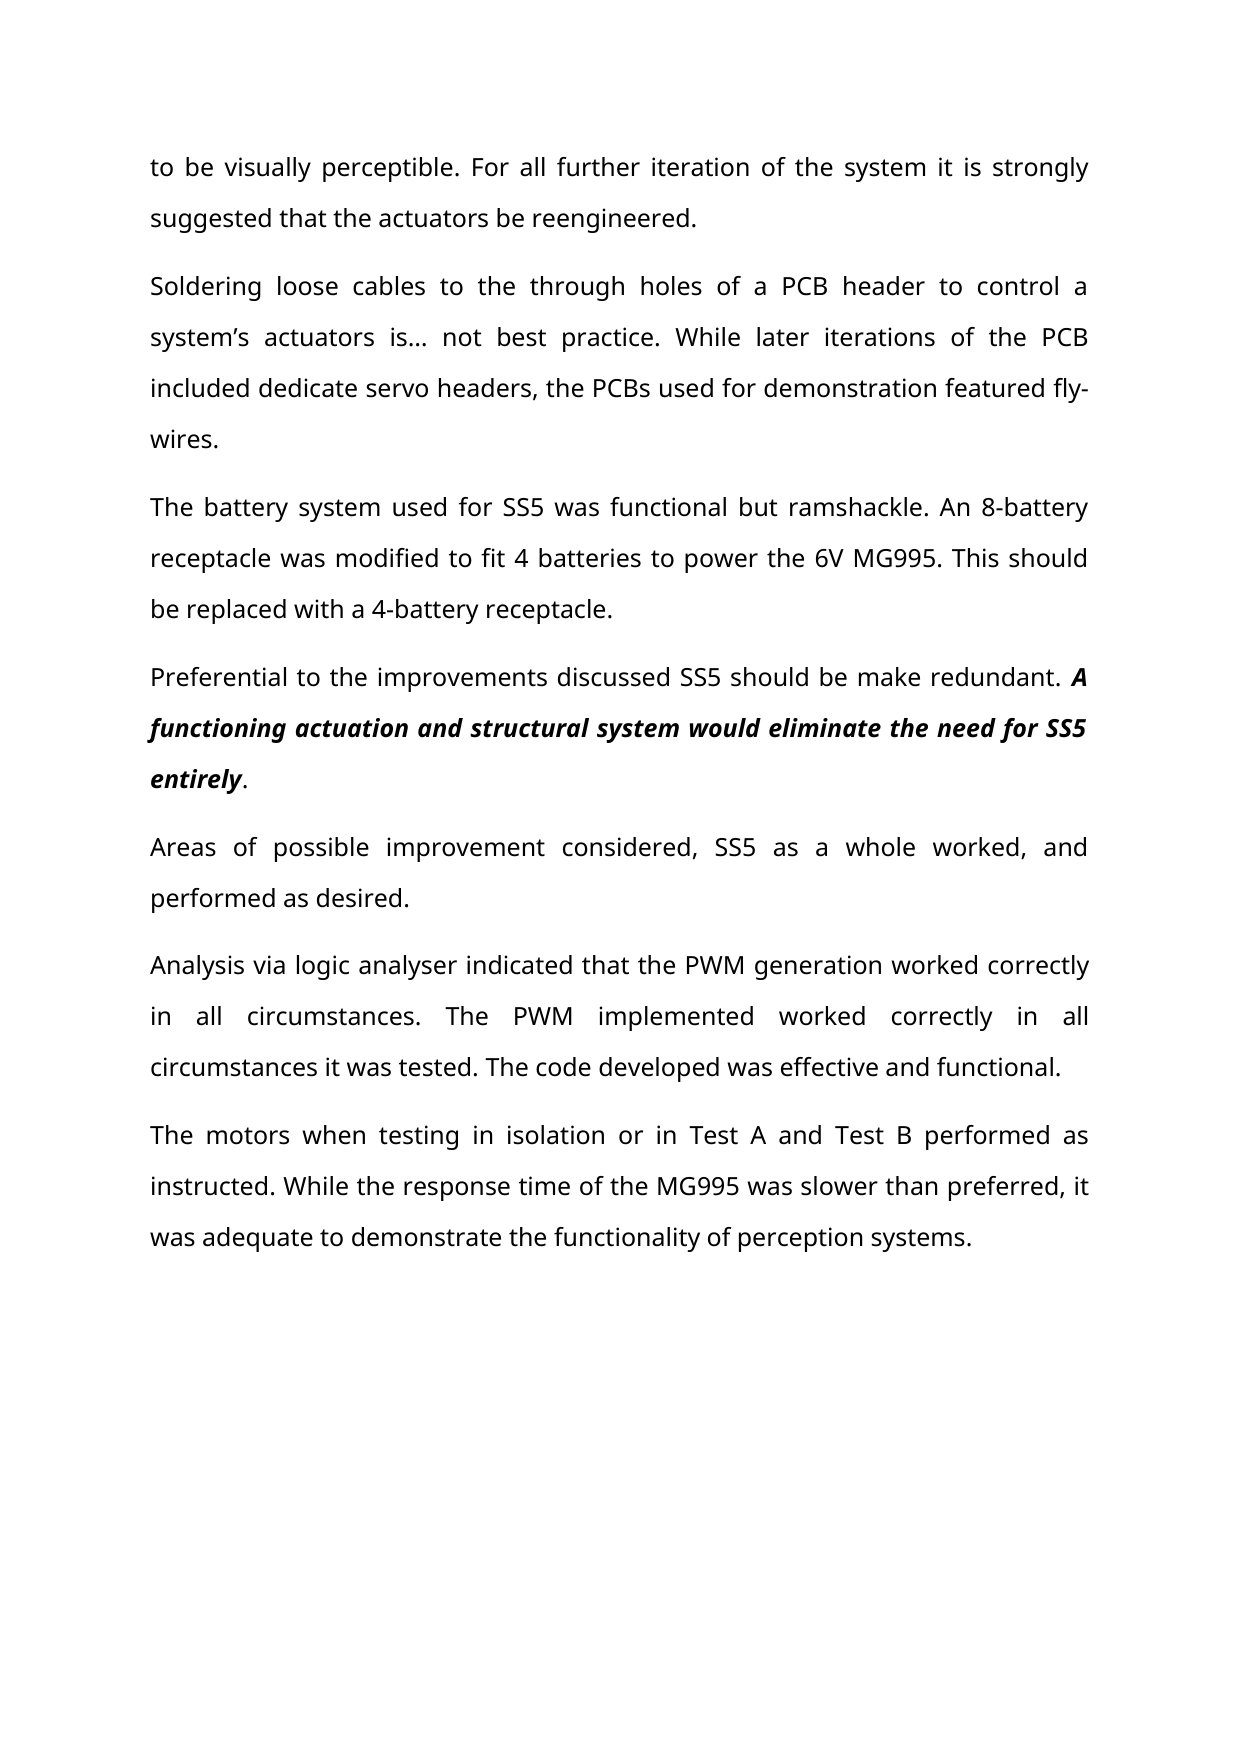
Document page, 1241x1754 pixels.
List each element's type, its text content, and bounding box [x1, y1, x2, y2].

text Soldering loose cables to the through holes of a PCB header to control a system’s actuators is… not best practice. While later iterations of the PCB included dedicate servo headers, the PCBs used for demonstration featured fly-wires. [150, 269, 1090, 456]
text Areas of possible improvement considered, SS5 as a whole worked, and performed as desired. [150, 829, 1090, 914]
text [150, 150, 1090, 235]
text Preferential to the improvements discussed SS5 should be make redundant. A functioning actuation and structural system would eliminate the need for SS5 entirely. [150, 659, 1090, 796]
text Analysis via logic analyser indicated that the PWM generation worked correctly in all circumstances. The PWM implemented worked correctly in all circumstances it was tested. The code developed was effective and functional. [150, 948, 1090, 1084]
text The motors when testing in isolation or in Test A and Test B performed as instructed. While the response time of the MG995 was slower than preferred, it was adequate to demonstrate the functionality of perception systems. [150, 1118, 1090, 1254]
text The battery system used for SS5 was functional but ramshackle. An 8-battery receptacle was modified to fit 4 batteries to power the 6V MG995. This should be replaced with a 4-battery receptacle. [150, 489, 1090, 626]
